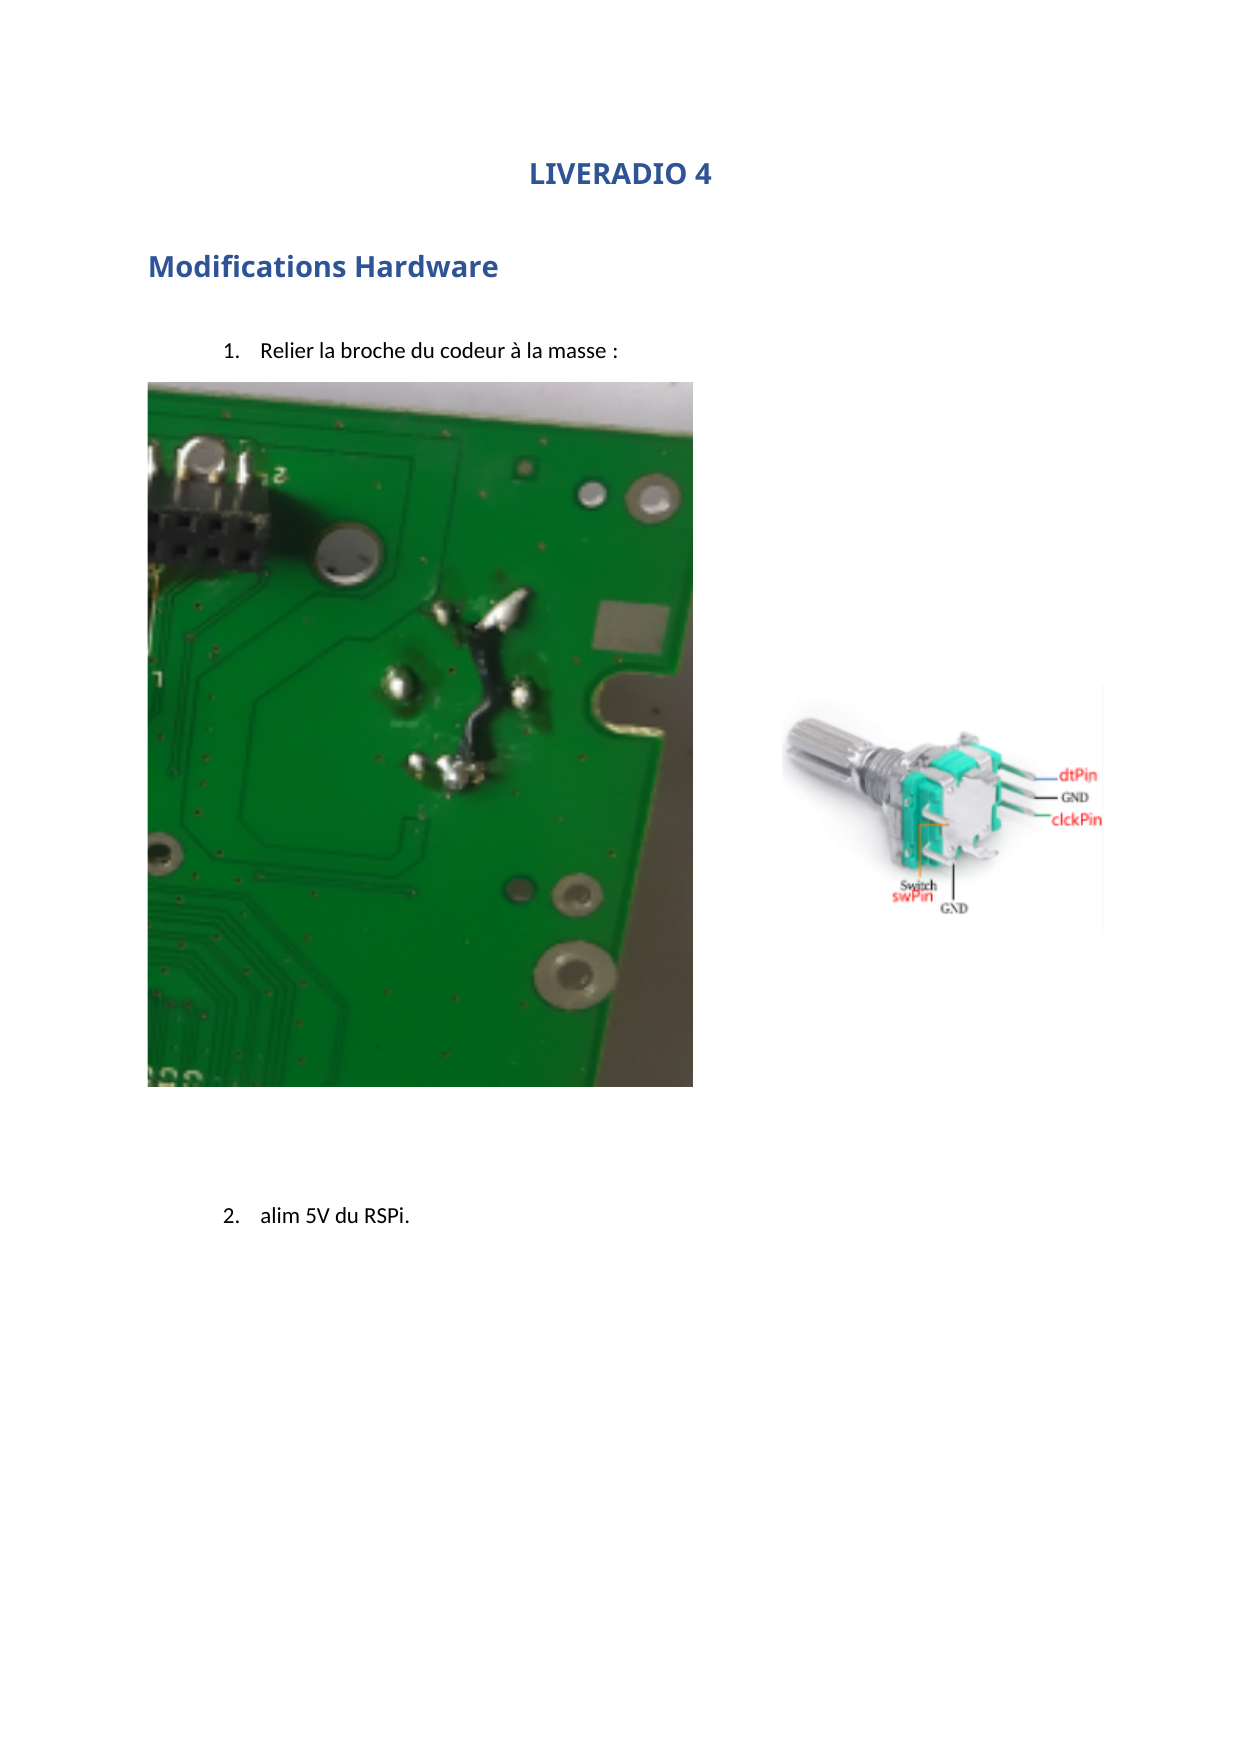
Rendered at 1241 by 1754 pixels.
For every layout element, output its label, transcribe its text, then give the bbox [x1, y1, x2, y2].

list Relier la broche du codeur à la masse : [223, 336, 1093, 364]
list alim 5V du RSPi. [223, 1201, 1093, 1229]
subtitle LIVERADIO 4 [148, 153, 1093, 193]
subtitle Modifications Hardware [148, 246, 1093, 286]
picture [759, 683, 1119, 953]
